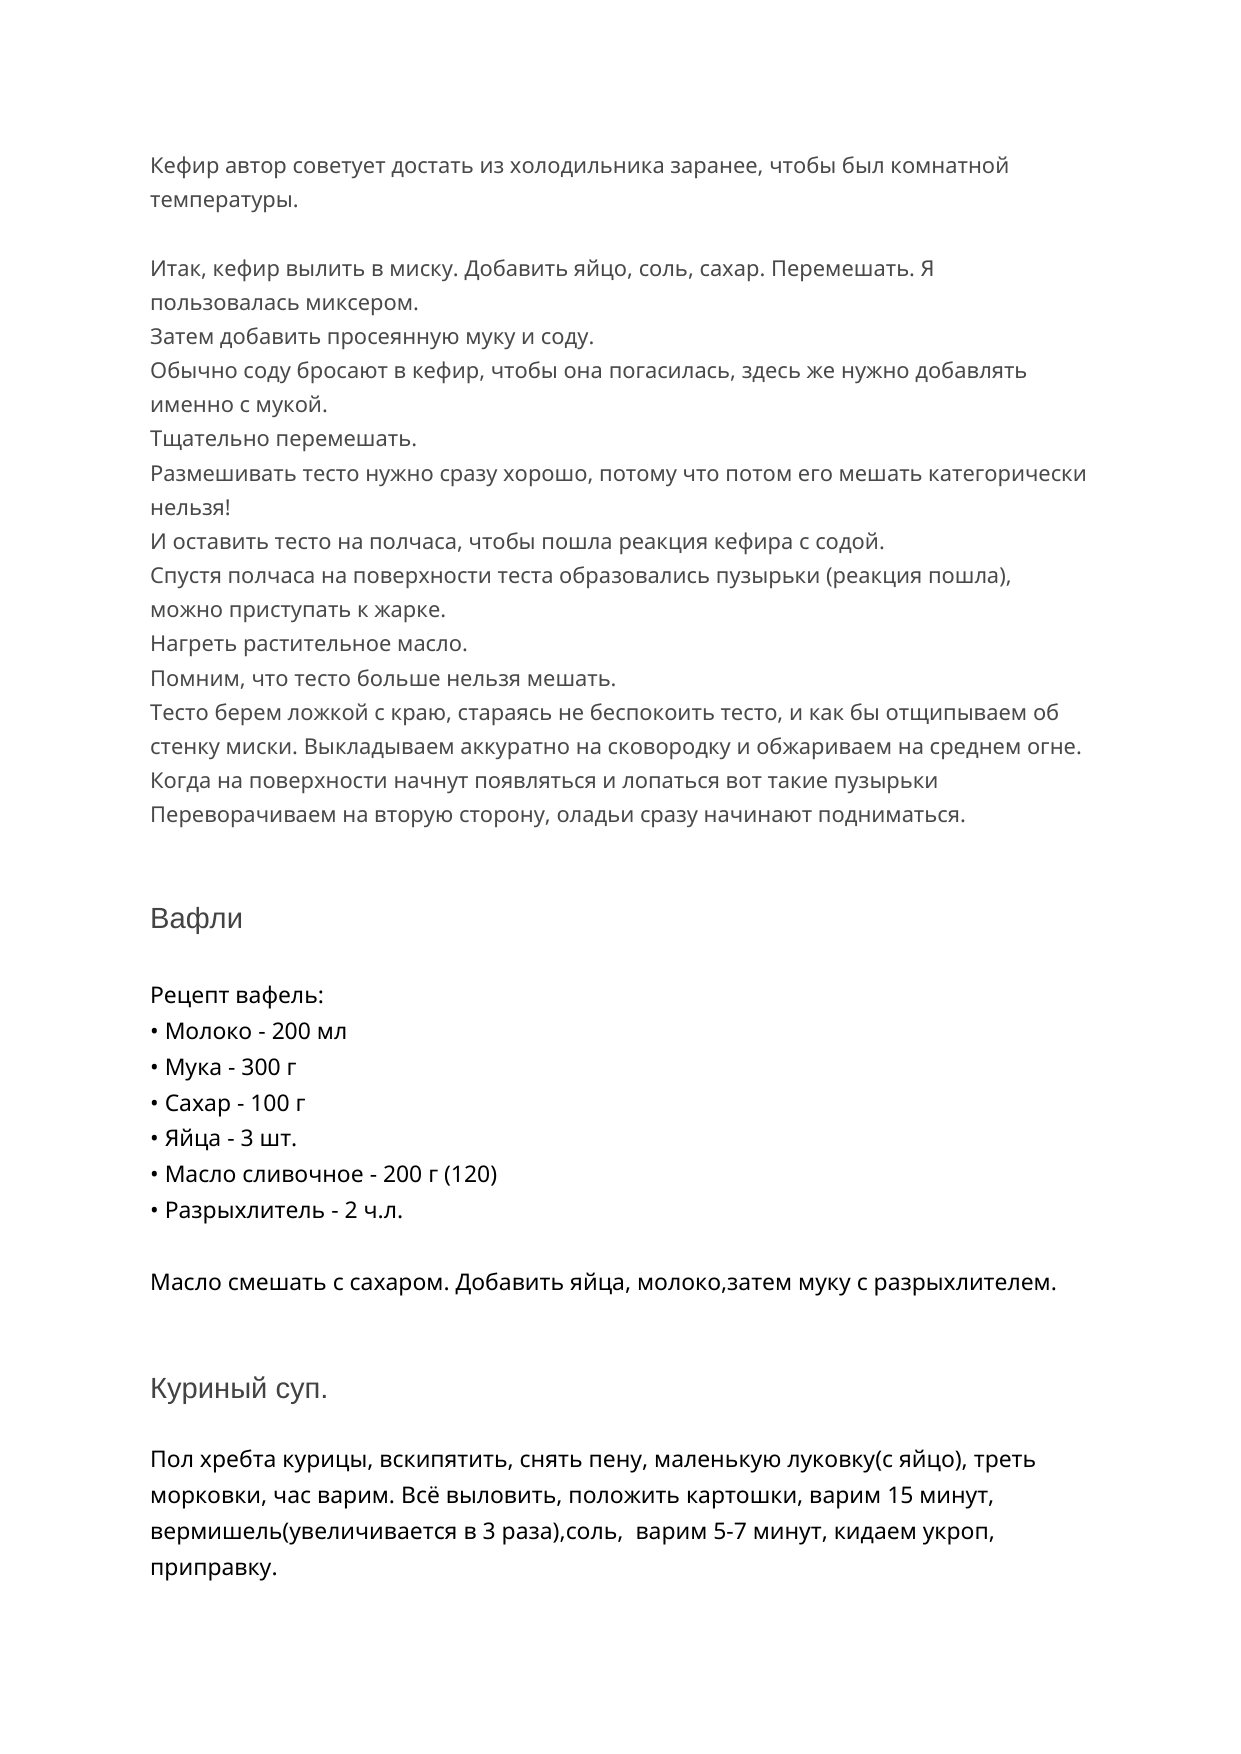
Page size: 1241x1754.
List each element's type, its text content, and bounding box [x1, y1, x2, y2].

text Когда на поверхности начнут появляться и лопаться вот такие пузырьки [150, 765, 1090, 795]
text Спустя полчаса на поверхности теста образовались пузырьки (реакция пошла), можно приступать к жарке. [150, 560, 1090, 624]
text Затем добавить просеянную муку и соду. [150, 321, 1090, 351]
text Рецепт вафель: [150, 979, 1090, 1010]
text Итак, кефир вылить в миску. Добавить яйцо, соль, сахар. Перемешать. Я пользовалась миксером. [150, 252, 1090, 316]
text Обычно соду бросают в кефир, чтобы она погасилась, здесь же нужно добавлять именно с мукой. [150, 355, 1090, 419]
subtitle Куриный суп. [150, 1371, 1090, 1405]
subtitle Вафли [150, 901, 1090, 934]
text • Мука - 300 г [150, 1051, 1090, 1082]
text Кефир автор советует достать из холодильника заранее, чтобы был комнатной температуры. [150, 150, 1090, 214]
text И оставить тесто на полчаса, чтобы пошла реакция кефира с содой. [150, 526, 1090, 556]
text Нагреть растительное масло. [150, 628, 1090, 658]
text • Сахар - 100 г [150, 1086, 1090, 1118]
text Размешивать тесто нужно сразу хорошо, потому что потом его мешать категорически нельзя! [150, 457, 1090, 521]
text • Разрыхлитель - 2 ч.л. [150, 1194, 1090, 1226]
text Помним, что тесто больше нельзя мешать. [150, 662, 1090, 692]
text Тесто берем ложкой с краю, стараясь не беспокоить тесто, и как бы отщипываем об стенку миски. Выкладываем аккуратно на сковородку и обжариваем на среднем огне. [150, 697, 1090, 761]
text • Масло сливочное - 200 г (120) [150, 1158, 1090, 1189]
text Переворачиваем на вторую сторону, оладьи сразу начинают подниматься. [150, 799, 1090, 829]
text Тщательно перемешать. [150, 423, 1090, 453]
text Пол хребта курицы, вскипятить, снять пену, маленькую луковку(с яйцо), треть морковки, час варим. Всё выловить, положить картошки, варим 15 минут, вермишель(увеличивается в 3 раза),соль, варим 5-7 минут, кидаем укроп, приправку. [150, 1443, 1090, 1582]
text • Молоко - 200 мл [150, 1014, 1090, 1046]
text • Яйца - 3 шт. [150, 1122, 1090, 1154]
text Масло смешать с сахаром. Добавить яйца, молоко,затем муку с разрыхлителем. [150, 1266, 1090, 1297]
